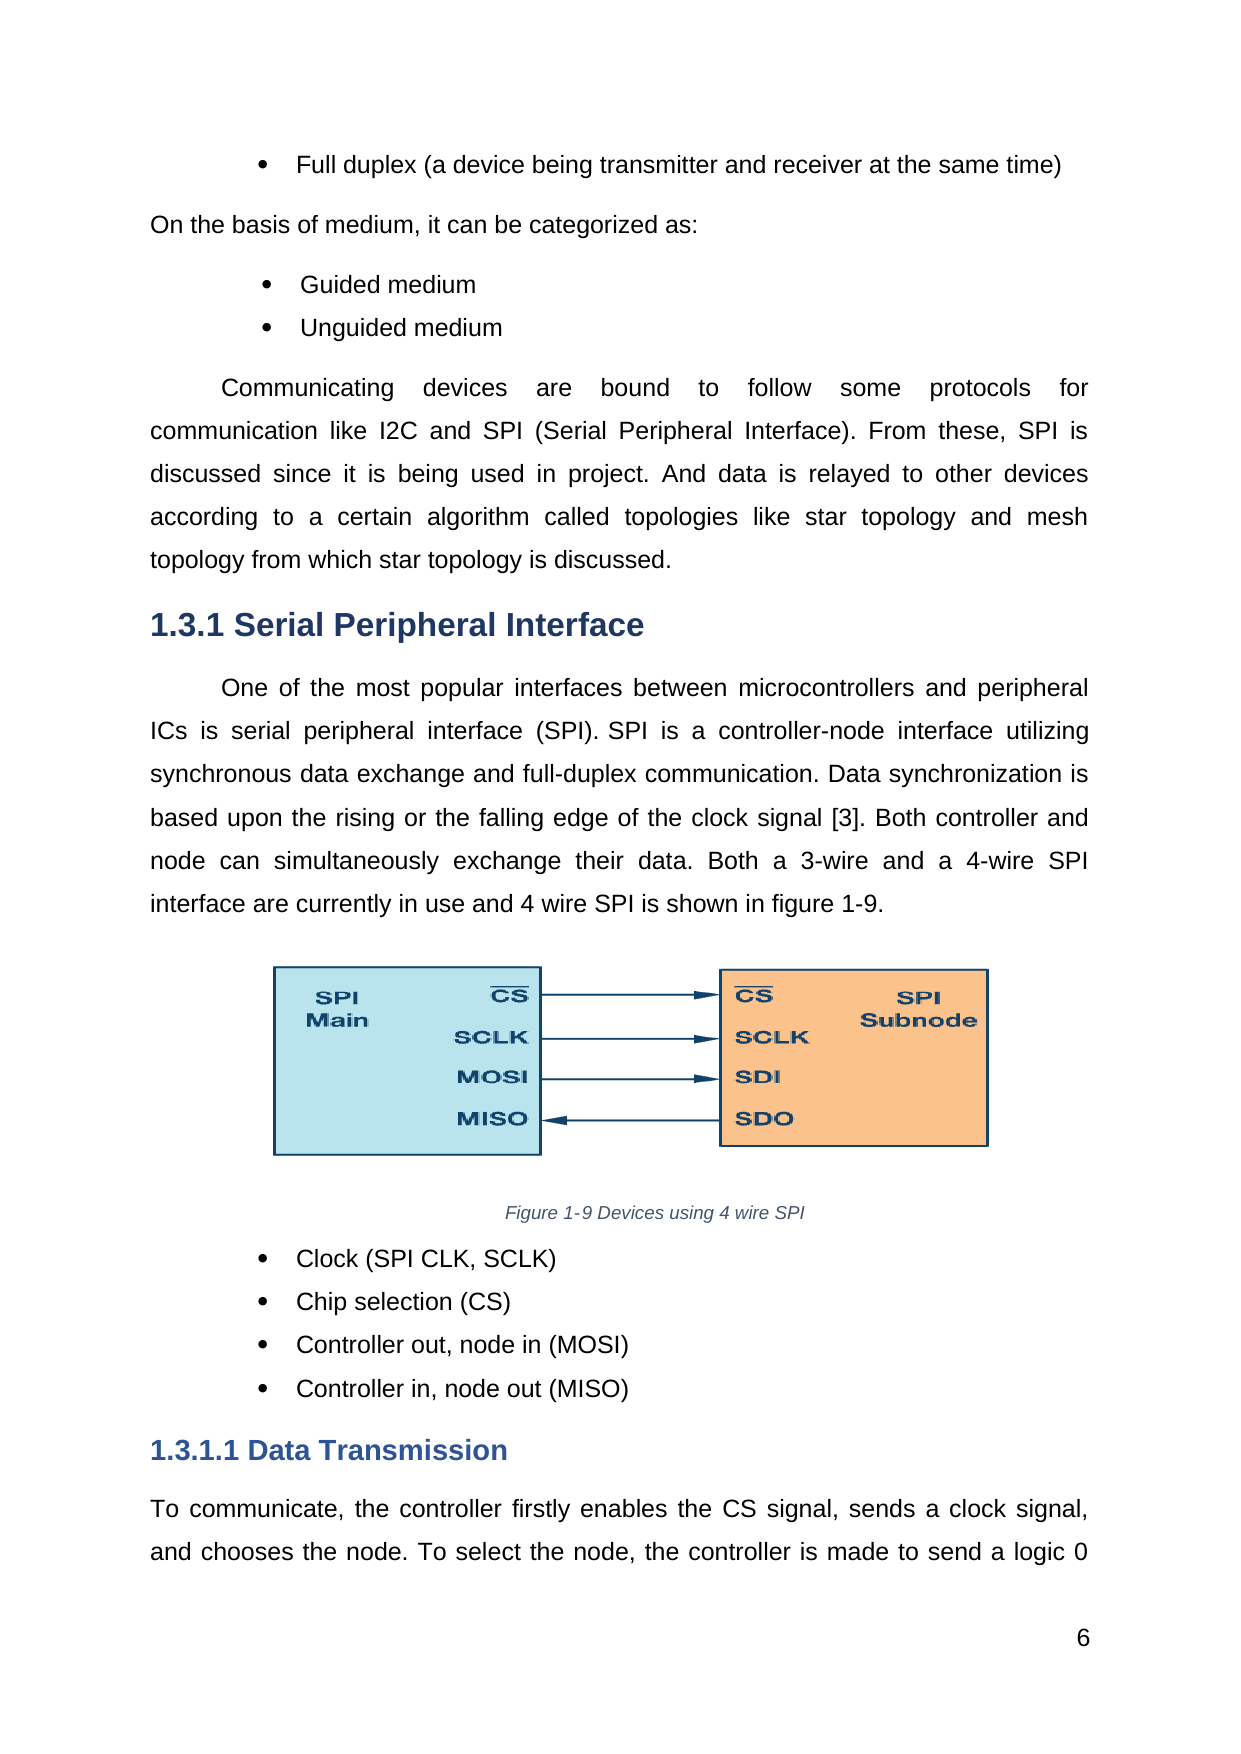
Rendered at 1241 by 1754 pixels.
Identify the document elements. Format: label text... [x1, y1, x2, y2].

list Clock (SPI CLK, SCLK) [258, 1244, 1090, 1273]
text On the basis of medium, it can be categorized as: [150, 210, 1090, 239]
list Unguided medium [262, 313, 1090, 342]
list Guided medium [262, 270, 1090, 298]
list Full duplex (a device being transmitter and receiver at the same time) [258, 150, 1090, 179]
list Controller in, node out (MISO) [258, 1373, 1090, 1402]
text Communicating devices are bound to follow some protocols for communication like I2C and SPI (Serial Peripheral Interface). From these, SPI is discussed since it is being used in project. And data is relayed to other devices according to a certain algorithm called topologies like star topology and mesh topology from which star topology is discussed. [150, 373, 1090, 574]
text One of the most popular interfaces between microcontrollers and peripheral ICs is serial peripheral interface (SPI). SPI is a controller-node interface utilizing synchronous data exchange and full-duplex communication. Data synchronization is based upon the rising or the falling edge of the clock signal [3]. Both controller and node can simultaneously exchange their data. Both a 3-wire and a 4-wire SPI interface are currently in use and 4 wire SPI is shown in figure 1-9. [150, 673, 1090, 917]
list Chip selection (CS) [258, 1287, 1090, 1316]
list Controller out, node in (MOSI) [258, 1330, 1090, 1359]
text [150, 1494, 1090, 1566]
subtitle Data Transmission [150, 1433, 1090, 1467]
picture [214, 948, 1026, 1171]
subtitle Serial Peripheral Interface [150, 605, 1090, 643]
